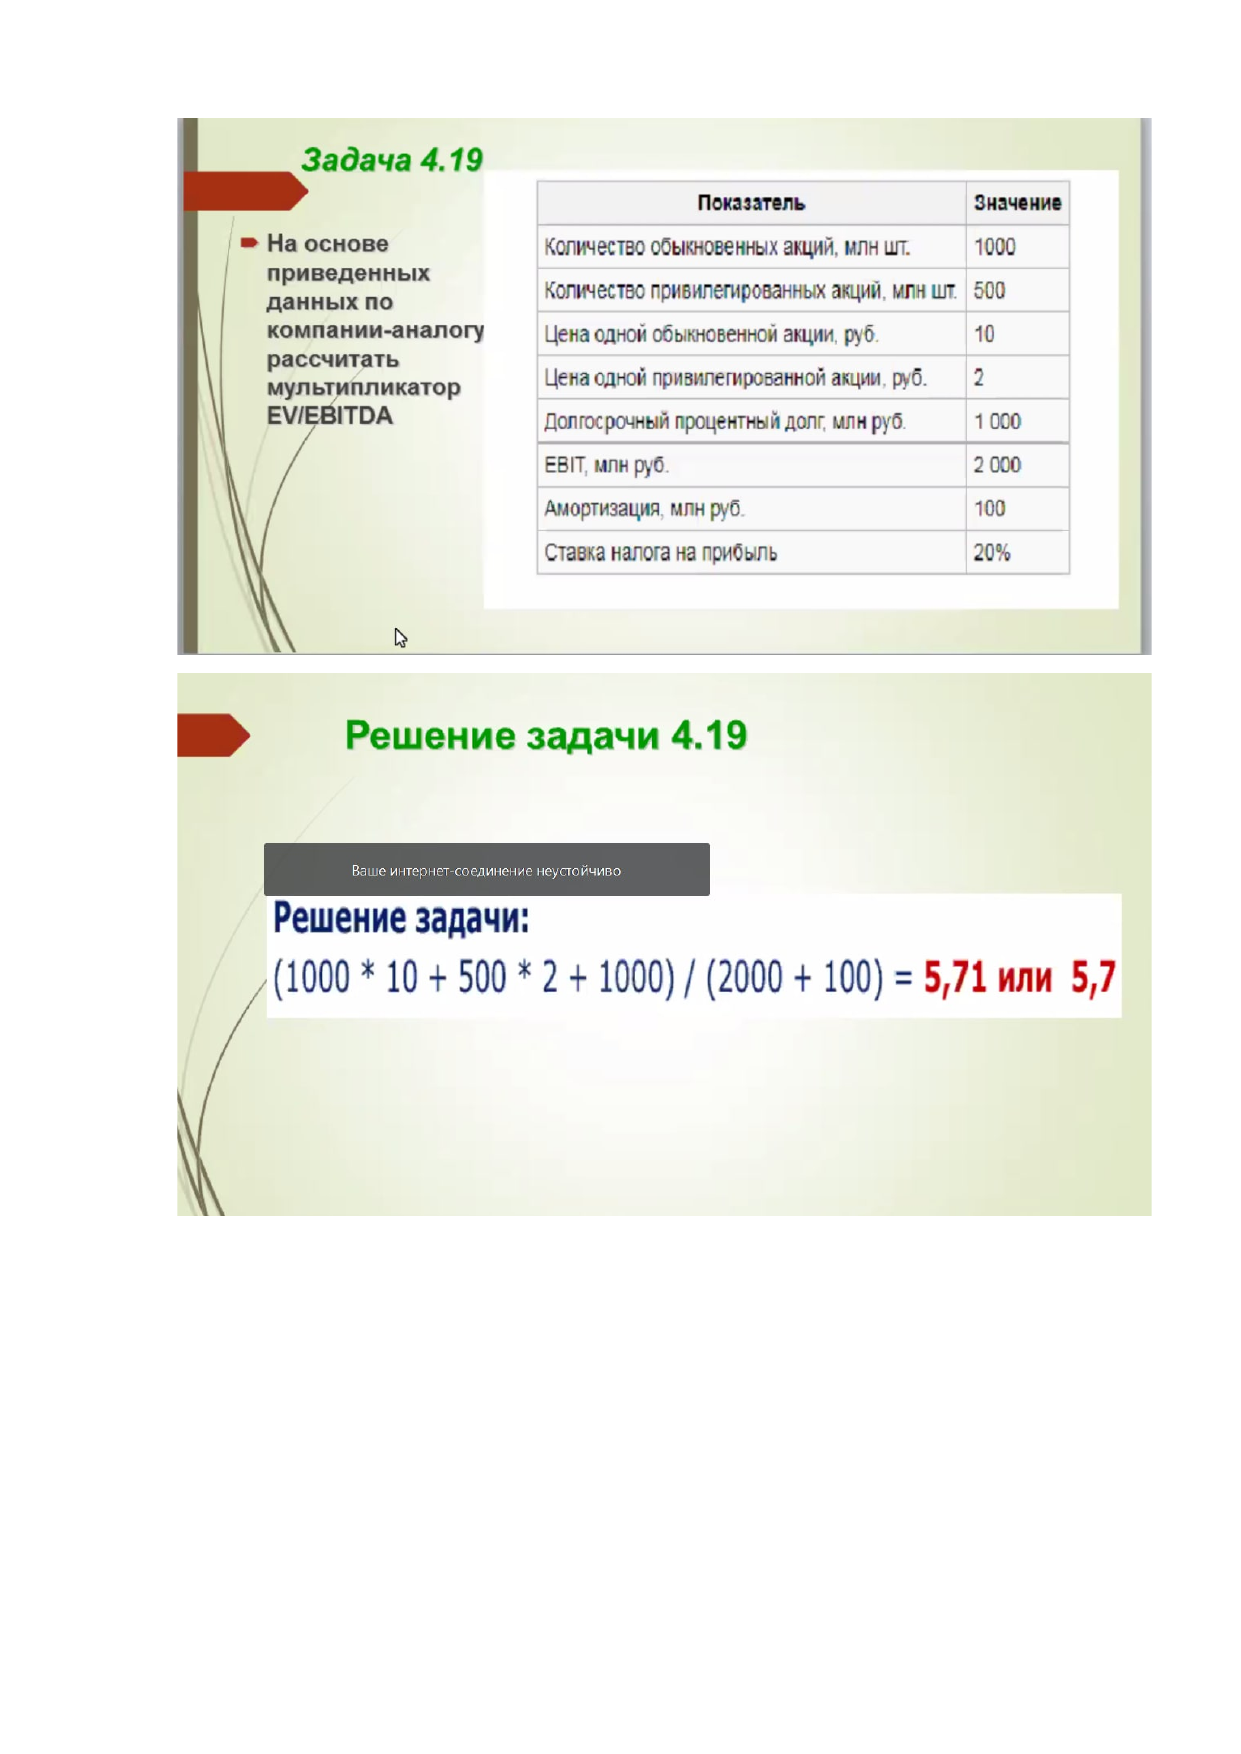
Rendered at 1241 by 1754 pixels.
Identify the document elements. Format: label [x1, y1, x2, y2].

picture [177, 118, 1152, 655]
picture [177, 673, 1152, 1216]
